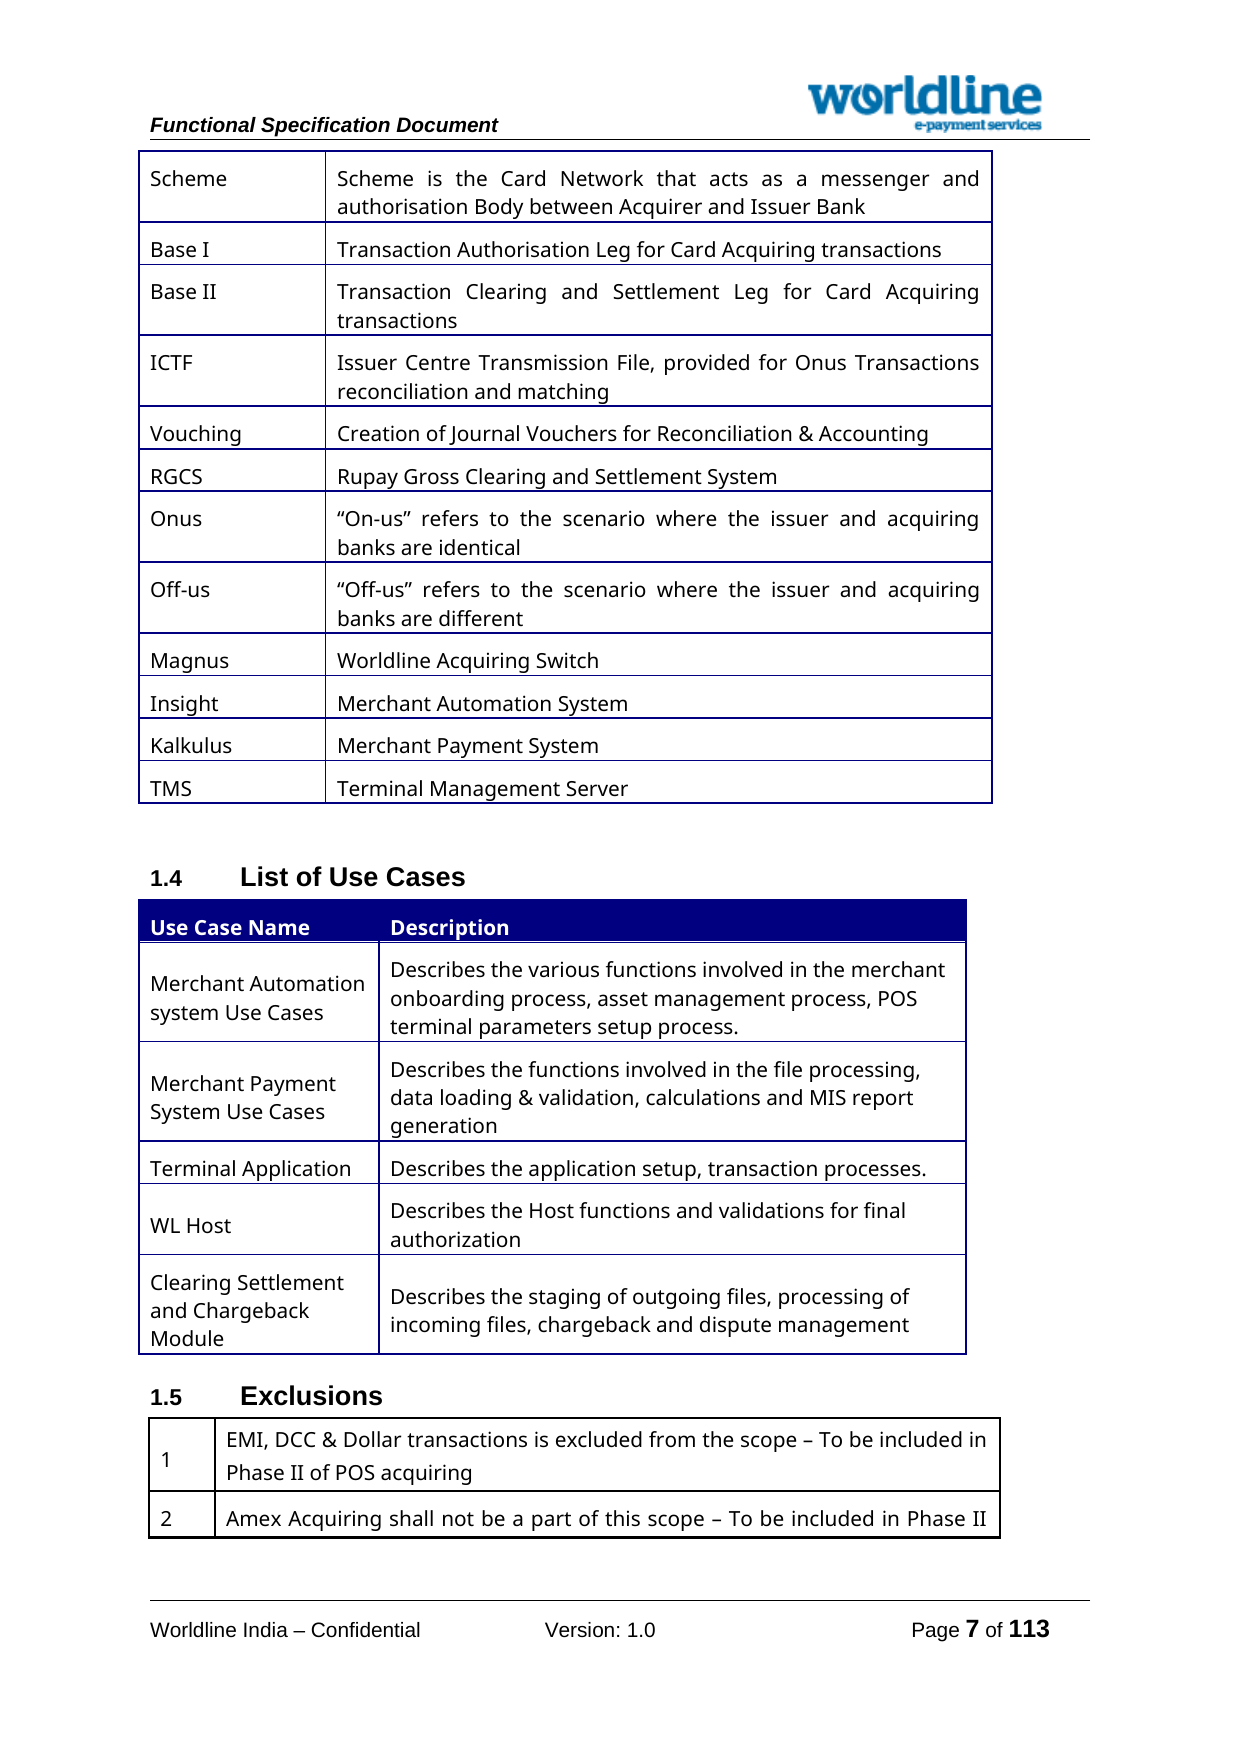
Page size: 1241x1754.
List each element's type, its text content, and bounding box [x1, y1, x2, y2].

table_cell Terminal Management Server [326, 761, 991, 802]
table_cell Merchant Automation system Use Cases [140, 943, 378, 1041]
table_cell Issuer Centre Transmission File, provided for Onus Transactions reconciliation and matching [326, 336, 991, 405]
table_cell Creation of Journal Vouchers for Reconciliation & Accounting [326, 407, 991, 448]
table_cell Base II [140, 265, 325, 334]
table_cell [216, 1492, 999, 1536]
table_cell TMS [140, 761, 325, 802]
table_cell Kalkulus [140, 719, 325, 760]
table_cell Onus [140, 492, 325, 561]
subtitle Exclusions [150, 1379, 1090, 1411]
table_header Description [380, 901, 965, 941]
table_cell RGCS [140, 450, 325, 490]
table_cell ICTF [140, 336, 325, 405]
table_cell Clearing Settlement and Chargeback Module [140, 1255, 378, 1353]
table_cell Worldline Acquiring Switch [326, 634, 991, 675]
table_cell 2 [150, 1492, 214, 1536]
table_cell Transaction Clearing and Settlement Leg for Card Acquiring transactions [326, 265, 991, 334]
table_cell Transaction Authorisation Leg for Card Acquiring transactions [326, 223, 991, 263]
table_cell Describes the Host functions and validations for final authorization [380, 1184, 965, 1253]
table_header EMI, DCC & Dollar transactions is excluded from the scope – To be included in Phase II of POS acquiring [216, 1419, 999, 1490]
table_header Use Case Name [140, 901, 378, 941]
picture [807, 75, 1043, 133]
table_cell Scheme [140, 152, 325, 221]
table_cell Scheme is the Card Network that acts as a messenger and authorisation Body between Acquirer and Issuer Bank [326, 152, 991, 221]
table_cell Describes the various functions involved in the merchant onboarding process, asset management process, POS terminal parameters setup process. [380, 943, 965, 1041]
subtitle List of Use Cases [150, 861, 1090, 893]
table_cell Describes the staging of outgoing files, processing of incoming files, chargeback and dispute management [380, 1255, 965, 1353]
table_cell WL Host [140, 1184, 378, 1253]
table_cell Describes the functions involved in the file processing, data loading & validation, calculations and MIS report generation [380, 1042, 965, 1140]
table_cell Insight [140, 676, 325, 717]
table_cell Merchant Automation System [326, 676, 991, 717]
table_cell Off-us [140, 563, 325, 632]
table_cell Rupay Gross Clearing and Settlement System [326, 450, 991, 490]
table_cell Merchant Payment System [326, 719, 991, 760]
table_cell Describes the application setup, transaction processes. [380, 1142, 965, 1183]
table_header 1 [150, 1419, 214, 1490]
table_cell Terminal Application [140, 1142, 378, 1183]
table_cell “On-us” refers to the scenario where the issuer and acquiring banks are identical [326, 492, 991, 561]
table_cell Vouching [140, 407, 325, 448]
table_cell Base I [140, 223, 325, 263]
table_cell Merchant Payment System Use Cases [140, 1042, 378, 1140]
table_cell Magnus [140, 634, 325, 675]
table_cell “Off-us” refers to the scenario where the issuer and acquiring banks are different [326, 563, 991, 632]
